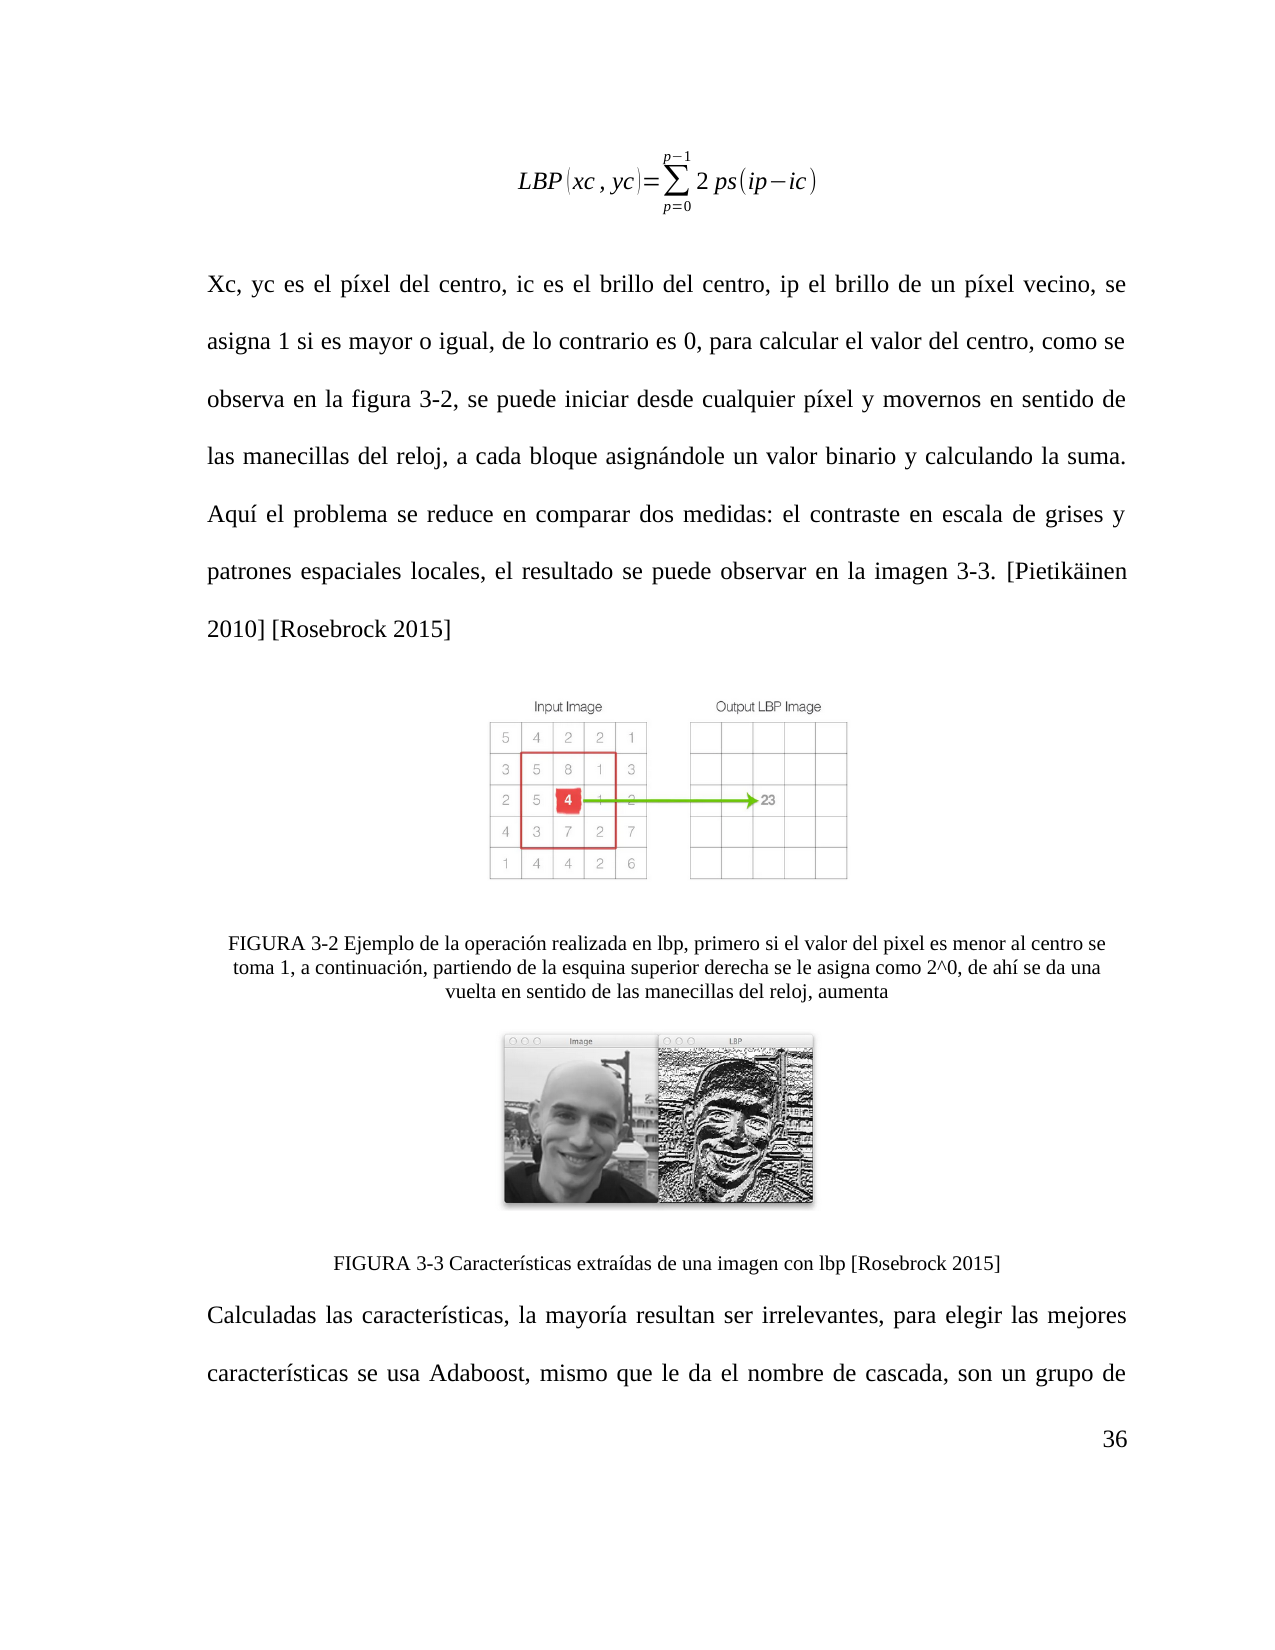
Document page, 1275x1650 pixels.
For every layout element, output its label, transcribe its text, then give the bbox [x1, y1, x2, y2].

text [207, 1300, 1127, 1387]
picture [494, 1028, 840, 1211]
picture [476, 696, 858, 890]
text Figura 3-3 Características extraídas de una imagen con lbp [Rosebrock 2015] [207, 1251, 1127, 1275]
text Figura 3-2 Ejemplo de la operación realizada en lbp, primero si el valor del pixel es menor al centro se toma 1, a continuación, partiendo de la esquina superior derecha se le asigna como 2^0, de ahí se da una vuelta en sentido de las manecillas del reloj, aumenta [207, 931, 1127, 1003]
text Xc, yc es el píxel del centro, ic es el brillo del centro, ip el brillo de un píxel vecino, se asigna 1 si es mayor o igual, de lo contrario es 0, para calcular el valor del centro, como se observa en la figura 3-2, se puede iniciar desde cualquier píxel y movernos en sentido de las manecillas del reloj, a cada bloque asignándole un valor binario y calculando la suma. Aquí el problema se reduce en comparar dos medidas: el contraste en escala de grises y patrones espaciales locales, el resultado se puede observar en la imagen 3-3. [Pietikäinen 2010] [Rosebrock 2015] [207, 269, 1127, 642]
